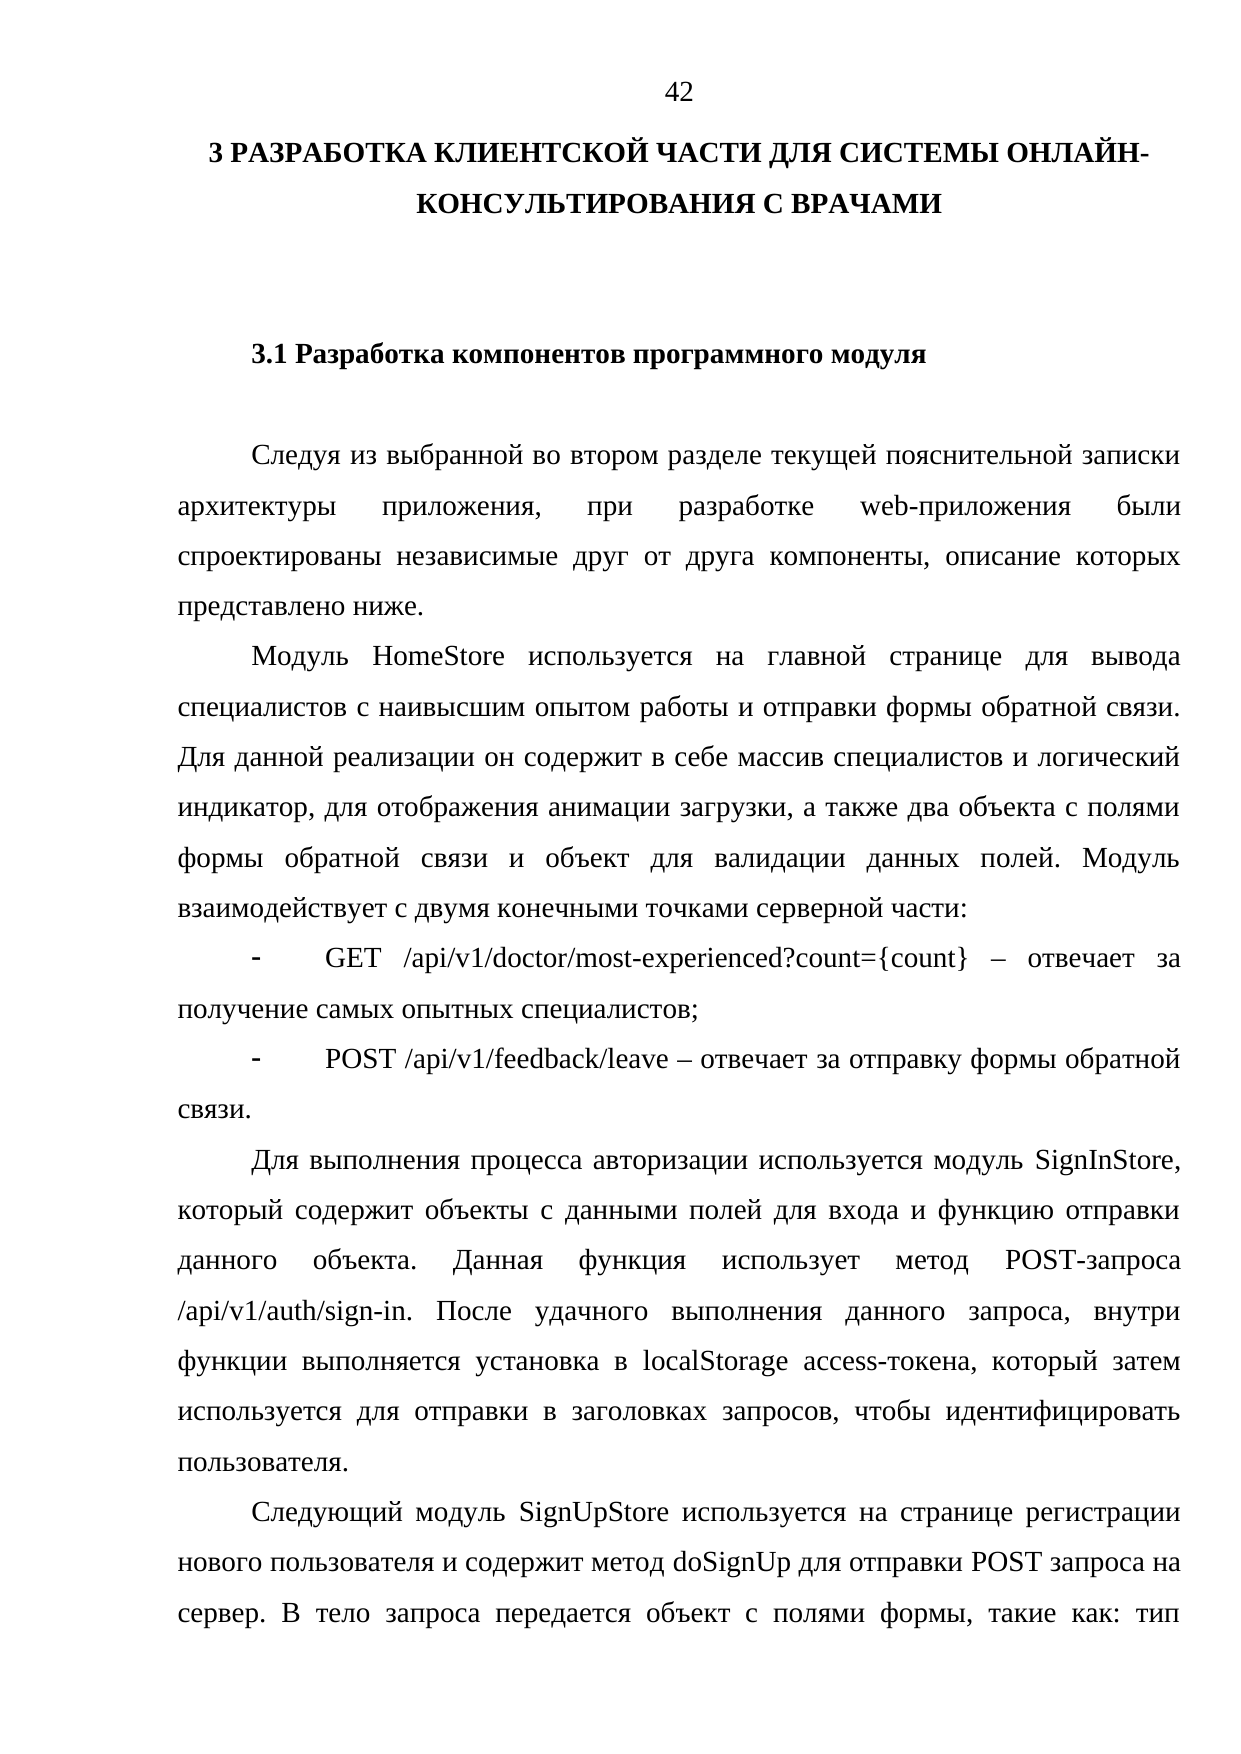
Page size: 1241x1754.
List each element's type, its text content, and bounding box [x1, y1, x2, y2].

text Следуя из выбранной во втором разделе текущей пояснительной записки архитектуры приложения, при разработке web-приложения были спроектированы независимые друг от друга компоненты, описание которых представлено ниже. [177, 437, 1181, 622]
list POST /api/v1/feedback/leave – отвечает за отправку формы обратной связи. [177, 1041, 1181, 1125]
text Модуль HomeStore используется на главной странице для вывода специалистов с наивысшим опытом работы и отправки формы обратной связи. Для данной реализации он содержит в себе массив специалистов и логический индикатор, для отображения анимации загрузки, а также два объекта с полями формы обратной связи и объект для валидации данных полей. Модуль взаимодействует с двумя конечными точками серверной части: [177, 638, 1181, 924]
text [177, 1494, 1181, 1628]
text 3.1 Разработка компонентов программного модуля [177, 337, 1181, 370]
list GET /api/v1/doctor/most-experienced?count={count} – отвечает за получение самых опытных специалистов; [177, 940, 1181, 1024]
text Для выполнения процесса авторизации используется модуль SignInStore, который содержит объекты с данными полей для входа и функцию отправки данного объекта. Данная функция использует метод POST-запроса /api/v1/auth/sign-in. После удачного выполнения данного запроса, внутри функции выполняется установка в localStorage access-токена, который затем используется для отправки в заголовках запросов, чтобы идентифицировать пользователя. [177, 1142, 1181, 1477]
text 3 РАЗРАБОТКА КЛИЕНТСКОЙ ЧАСТИ ДЛЯ СИСТЕМЫ ОНЛАЙН-КОНСУЛЬТИРОВАНИЯ С ВРАЧАМИ [177, 135, 1181, 219]
